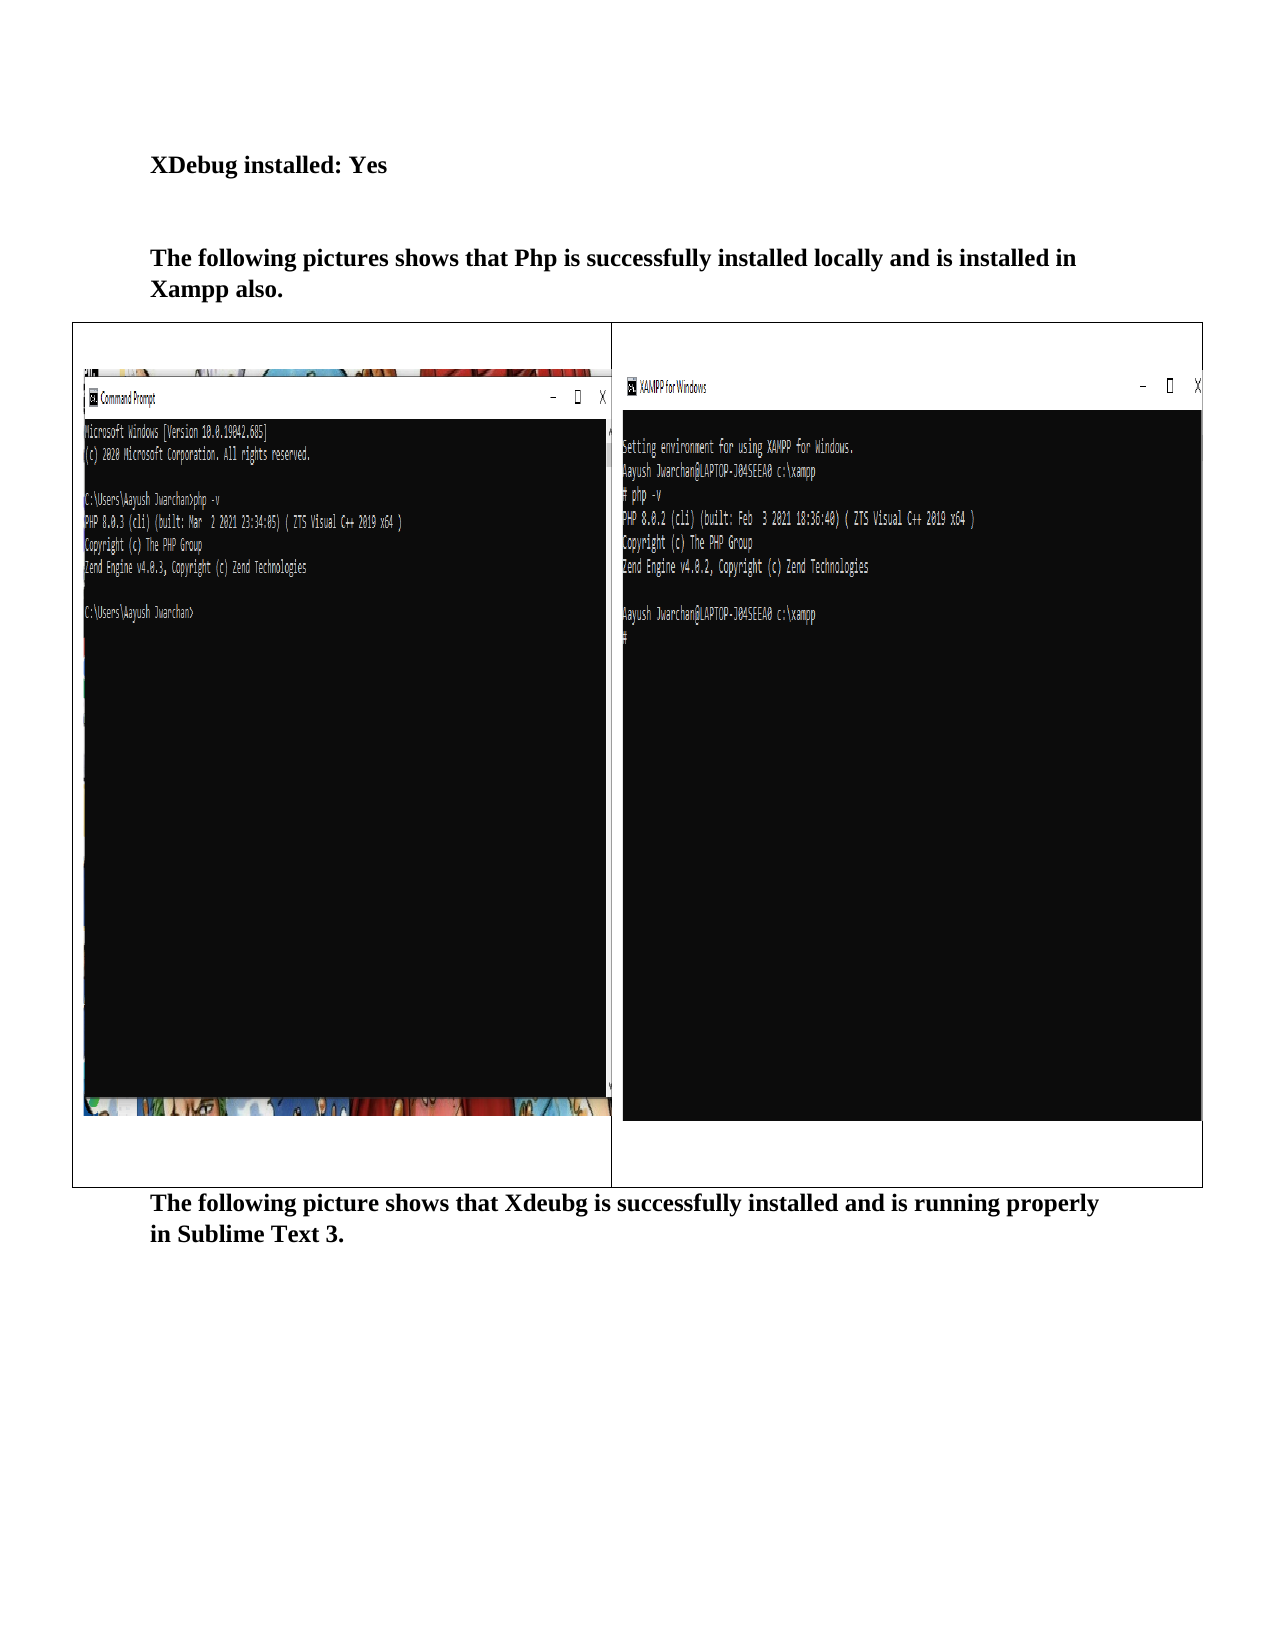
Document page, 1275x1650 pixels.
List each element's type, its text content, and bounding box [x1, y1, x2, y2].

table_header [612, 323, 1202, 1187]
table_header [73, 323, 611, 1187]
text XDebug installed: Yes [150, 150, 1125, 179]
text The following picture shows that Xdeubg is successfully installed and is running properly in Sublime Text 3. [150, 1188, 1125, 1248]
text The following pictures shows that Php is successfully installed locally and is installed in Xampp also. [150, 243, 1125, 303]
picture [622, 370, 1203, 1121]
picture [83, 369, 612, 1116]
